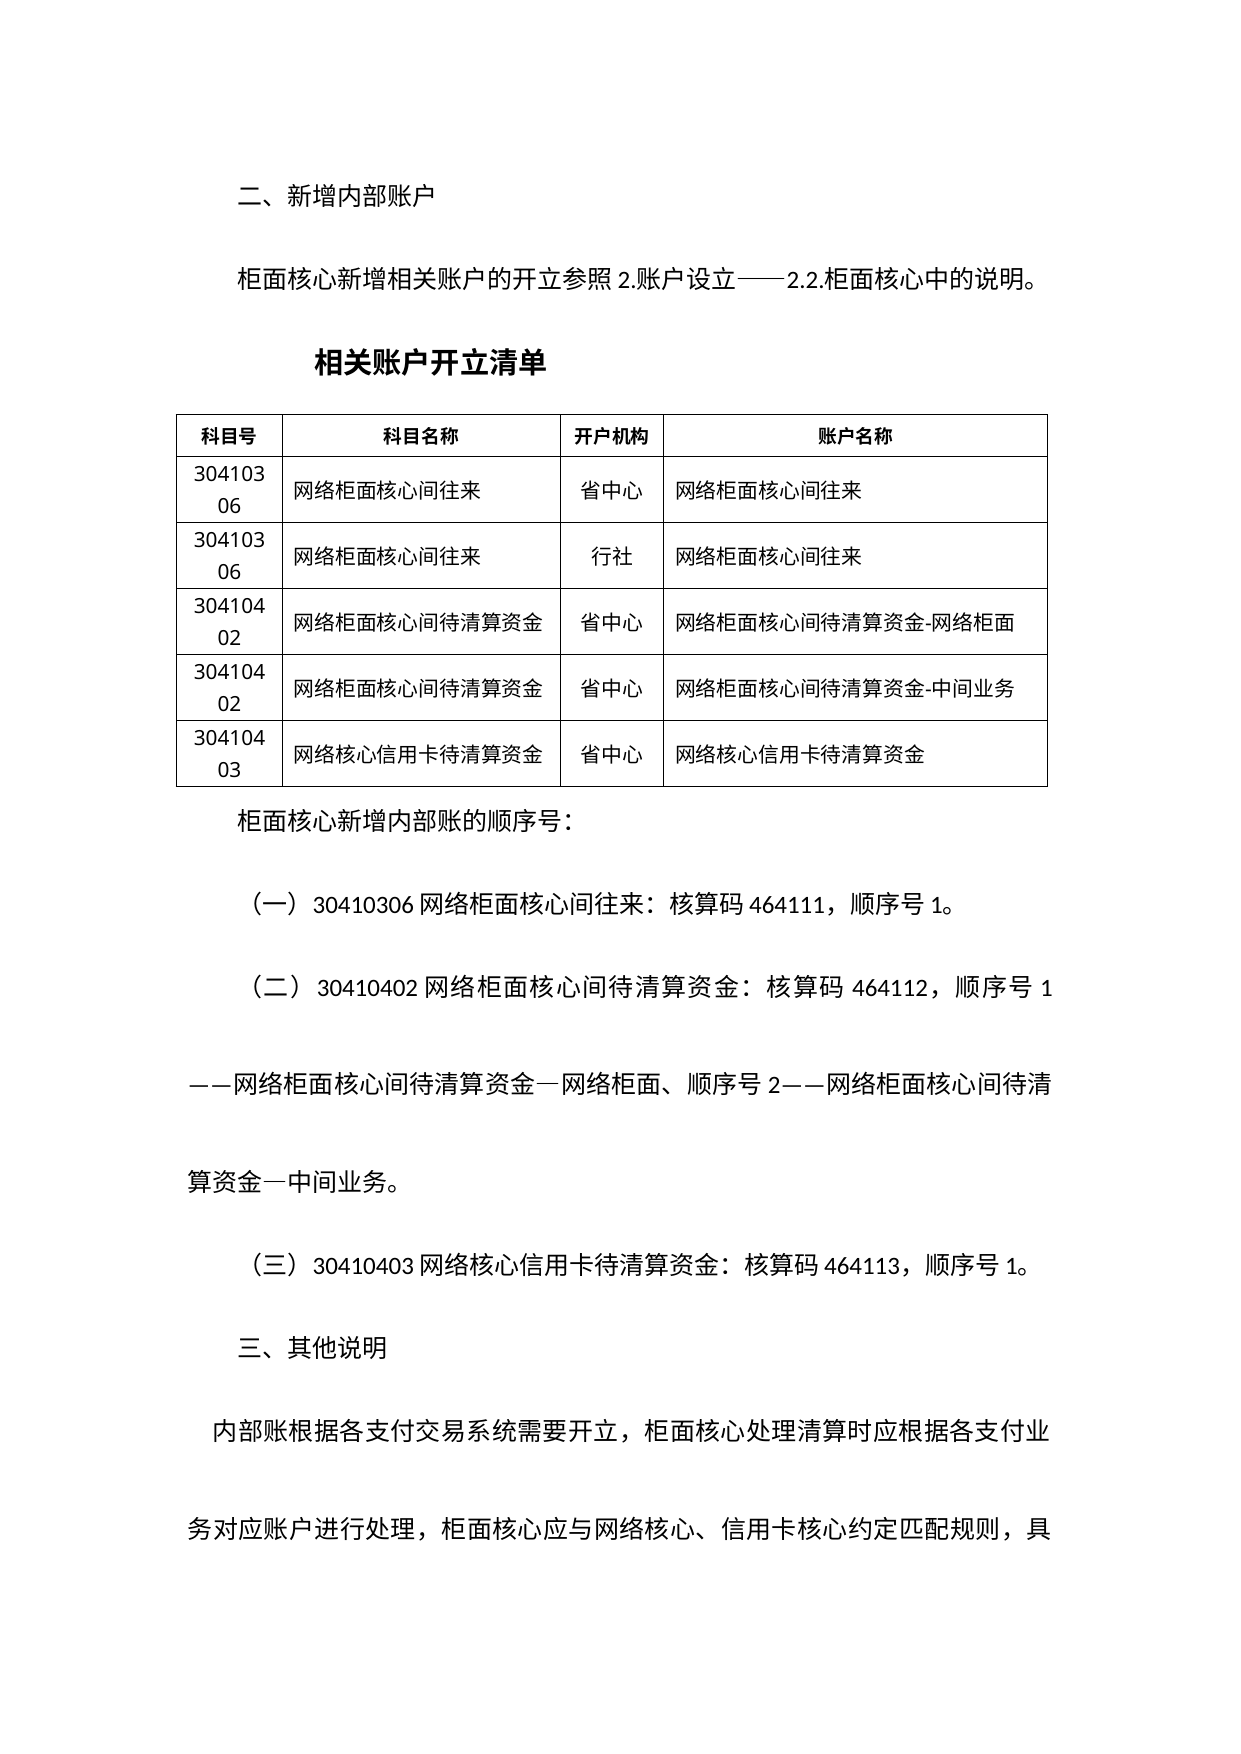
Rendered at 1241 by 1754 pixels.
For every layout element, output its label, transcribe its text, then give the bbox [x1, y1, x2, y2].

text （二）30410402网络柜面核心间待清算资金：核算码464112，顺序号1——网络柜面核心间待清算资金—网络柜面、顺序号2——网络柜面核心间待清算资金—中间业务。 [187, 953, 1053, 1213]
table_cell 网络柜面核心间往来 [664, 523, 1047, 588]
table_cell 网络柜面核心间待清算资金-中间业务 [664, 655, 1047, 720]
table_cell 省中心 [561, 589, 663, 654]
table_header 开户机构 [561, 415, 663, 456]
table_cell 30410306 [177, 457, 282, 522]
table_cell 行社 [561, 523, 663, 588]
table_cell 30410306 [177, 523, 282, 588]
list 其他说明 [187, 1314, 1053, 1379]
table_cell 网络柜面核心间往来 [664, 457, 1047, 522]
table_header 科目名称 [283, 415, 560, 456]
table_cell 30410403 [177, 721, 282, 786]
table_cell 网络柜面核心间往来 [283, 457, 560, 522]
table_cell 30410402 [177, 655, 282, 720]
table_cell 网络柜面核心间待清算资金-网络柜面 [664, 589, 1047, 654]
text （三）30410403网络核心信用卡待清算资金：核算码464113，顺序号1。 [187, 1231, 1053, 1296]
table_header 账户名称 [664, 415, 1047, 456]
table_cell 省中心 [561, 721, 663, 786]
table_cell 网络核心信用卡待清算资金 [283, 721, 560, 786]
text 柜面核心新增相关账户的开立参照2.账户设立——2.2.柜面核心中的说明。 [187, 245, 1053, 310]
table_cell 网络柜面核心间待清算资金 [283, 589, 560, 654]
table_cell 网络柜面核心间待清算资金 [283, 655, 560, 720]
text 柜面核心新增内部账的顺序号： [187, 787, 1053, 852]
text 相关账户开立清单 [187, 328, 1053, 393]
text （一）30410306网络柜面核心间往来：核算码464111，顺序号1。 [187, 870, 1053, 935]
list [187, 1397, 1053, 1560]
table_cell 网络核心信用卡待清算资金 [664, 721, 1047, 786]
table_header 科目号 [177, 415, 282, 456]
text 二、新增内部账户 [187, 162, 1053, 227]
table_cell 省中心 [561, 655, 663, 720]
table_cell 网络柜面核心间往来 [283, 523, 560, 588]
table_cell 省中心 [561, 457, 663, 522]
table_cell 30410402 [177, 589, 282, 654]
